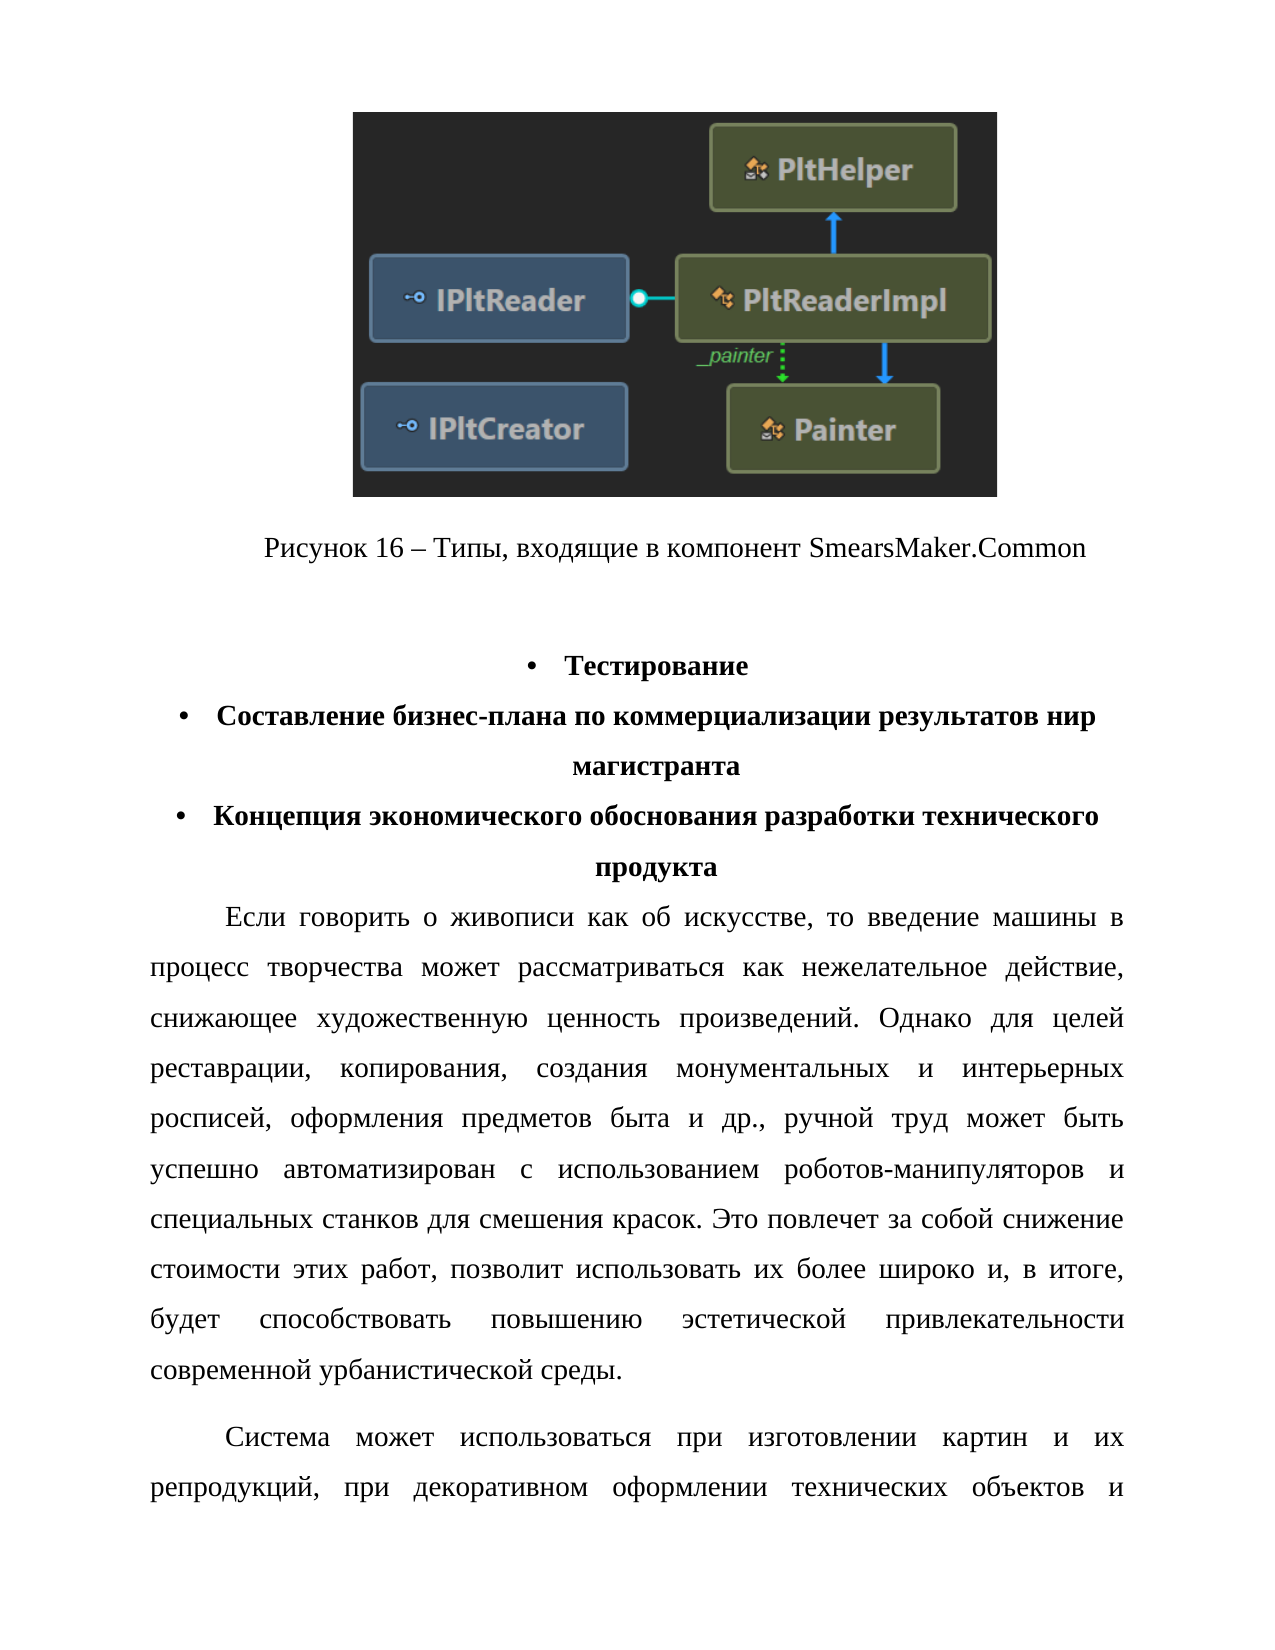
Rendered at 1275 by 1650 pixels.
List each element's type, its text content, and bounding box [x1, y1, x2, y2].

list Тестирование [150, 648, 1125, 681]
text Рисунок 16 – Типы, входящие в компонент SmearsMaker.Common [150, 530, 1125, 564]
text Если говорить о живописи как об искусстве, то введение машины в процесс творчества может рассматриваться как нежелательное действие, снижающее художественную ценность произведений. Однако для целей реставрации, копирования, создания монументальных и интерьерных росписей, оформления предметов быта и др., ручной труд может быть успешно автоматизирован с использованием роботов-манипуляторов и специальных станков для смешения красок. Это повлечет за собой снижение стоимости этих работ, позволит использовать их более широко и, в итоге, будет способствовать повышению эстетической привлекательности современной урбанистической среды. [150, 899, 1125, 1386]
list Концепция экономического обоснования разработки технического продукта [150, 798, 1125, 882]
picture [352, 112, 998, 497]
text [150, 1419, 1125, 1503]
list Составление бизнес-плана по коммерциализации результатов нир магистранта [150, 698, 1125, 782]
